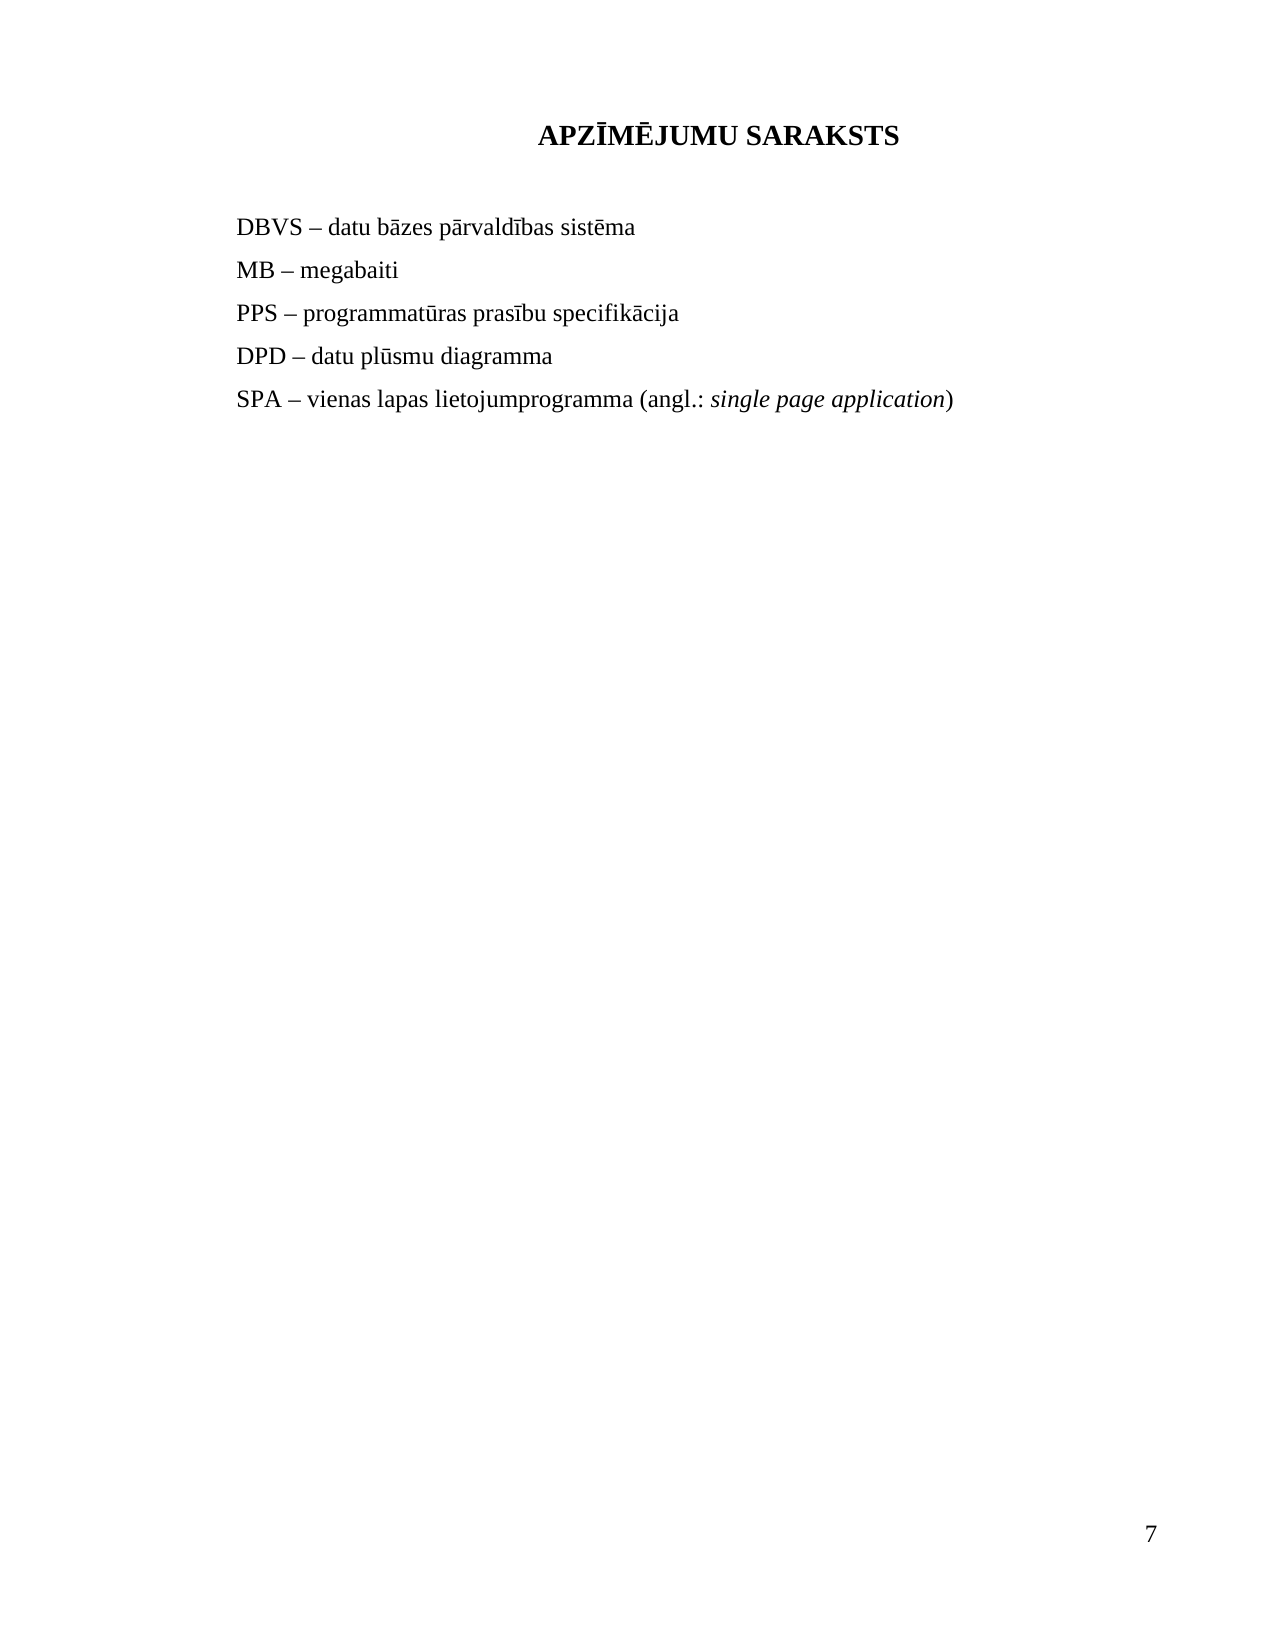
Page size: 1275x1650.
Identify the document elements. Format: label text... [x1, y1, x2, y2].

list Apzīmējumu saraksts [281, 118, 1157, 152]
text MB – megabaiti [177, 255, 1157, 283]
text DPD – datu plūsmu diagramma [177, 341, 1157, 370]
text SPA – vienas lapas lietojumprogramma (angl.: single page application) [177, 384, 1157, 413]
text DBVS – datu bāzes pārvaldības sistēma [177, 212, 1157, 240]
text PPS – programmatūras prasību specifikācija [177, 298, 1157, 327]
